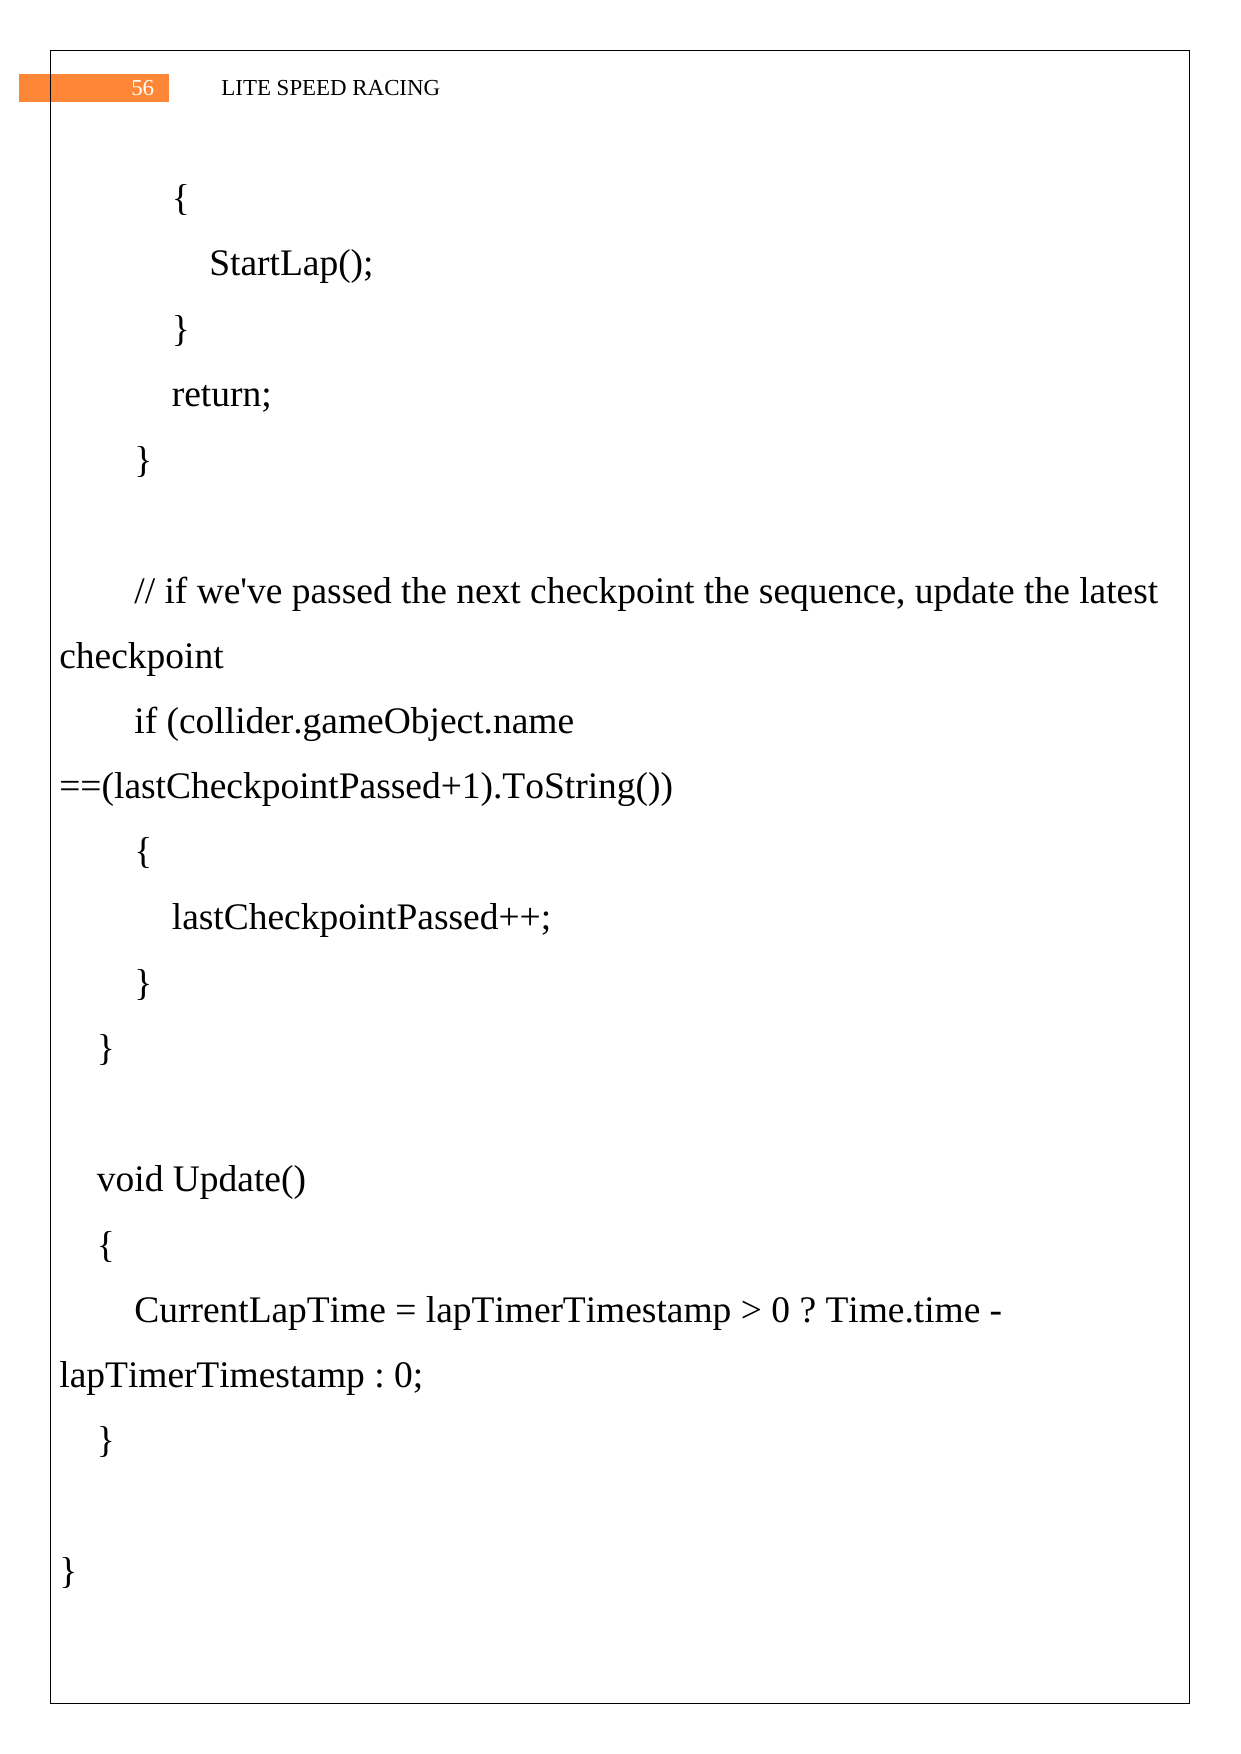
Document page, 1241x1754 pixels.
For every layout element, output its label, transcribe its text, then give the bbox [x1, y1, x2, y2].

text } [59, 306, 1181, 349]
text void Update() [59, 1156, 1181, 1199]
text { [59, 829, 1181, 872]
text } [59, 1549, 1181, 1592]
text if (collider.gameObject.name ==(lastCheckpointPassed+1).ToString()) [59, 699, 1181, 806]
text // if we've passed the next checkpoint the sequence, update the latest checkpoint [59, 568, 1181, 676]
text } [59, 1025, 1181, 1068]
text { [59, 1222, 1181, 1265]
text { [59, 175, 1181, 218]
text } [59, 437, 1181, 481]
text return; [59, 372, 1181, 415]
text } [59, 960, 1181, 1003]
text lastCheckpointPassed++; [59, 894, 1181, 937]
text CurrentLapTime = lapTimerTimestamp > 0 ? Time.time - lapTimerTimestamp : 0; [59, 1287, 1181, 1395]
text StartLap(); [59, 241, 1181, 284]
text } [59, 1418, 1181, 1461]
